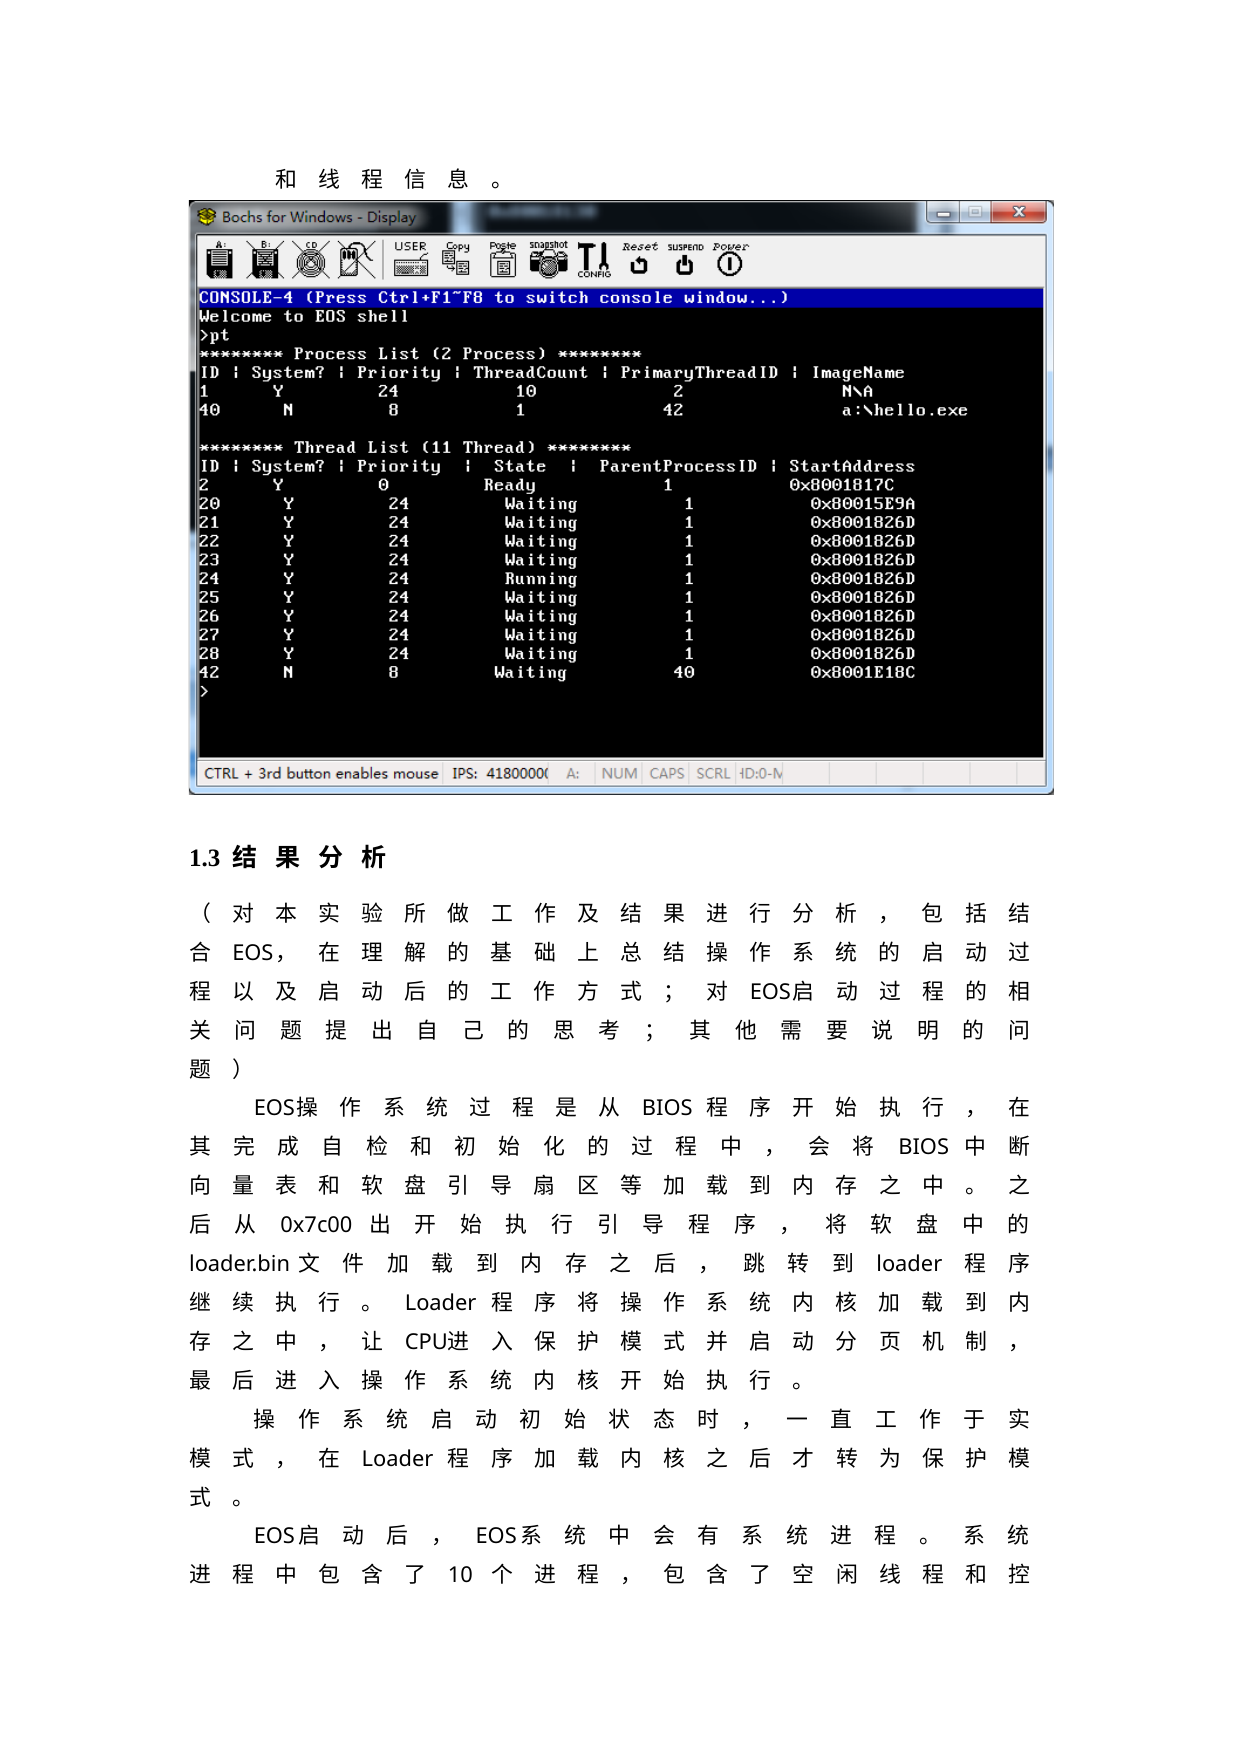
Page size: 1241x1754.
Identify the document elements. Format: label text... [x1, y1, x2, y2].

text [189, 1518, 1051, 1589]
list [226, 162, 1051, 194]
picture [188, 200, 1054, 795]
text EOS操作系统过程是从BIOS程序开始执行，在其完成自检和初始化的过程中，会将BIOS中断向量表和软盘引导扇区等加载到内存之中。之后从0x7c00出开始执行引导程序，将软盘中的loader.bin文件加载到内存之后，跳转到loader程序继续执行。Loader程序将操作系统内核加载到内存之中，让CPU进入保护模式并启动分页机制，最后进入操作系统内核开始执行。 [189, 1090, 1051, 1395]
text 操作系统启动初始状态时，一直工作于实模式，在Loader程序加载内核之后才转为保护模式。 [189, 1401, 1051, 1512]
text （对本实验所做工作及结果进行分析，包括结合EOS，在理解的基础上总结操作系统的启动过程以及启动后的工作方式；对EOS启动过程的相关问题提出自己的思考；其他需要说明的问题） [189, 895, 1051, 1084]
text 1.3 结果分析 [189, 823, 1051, 888]
